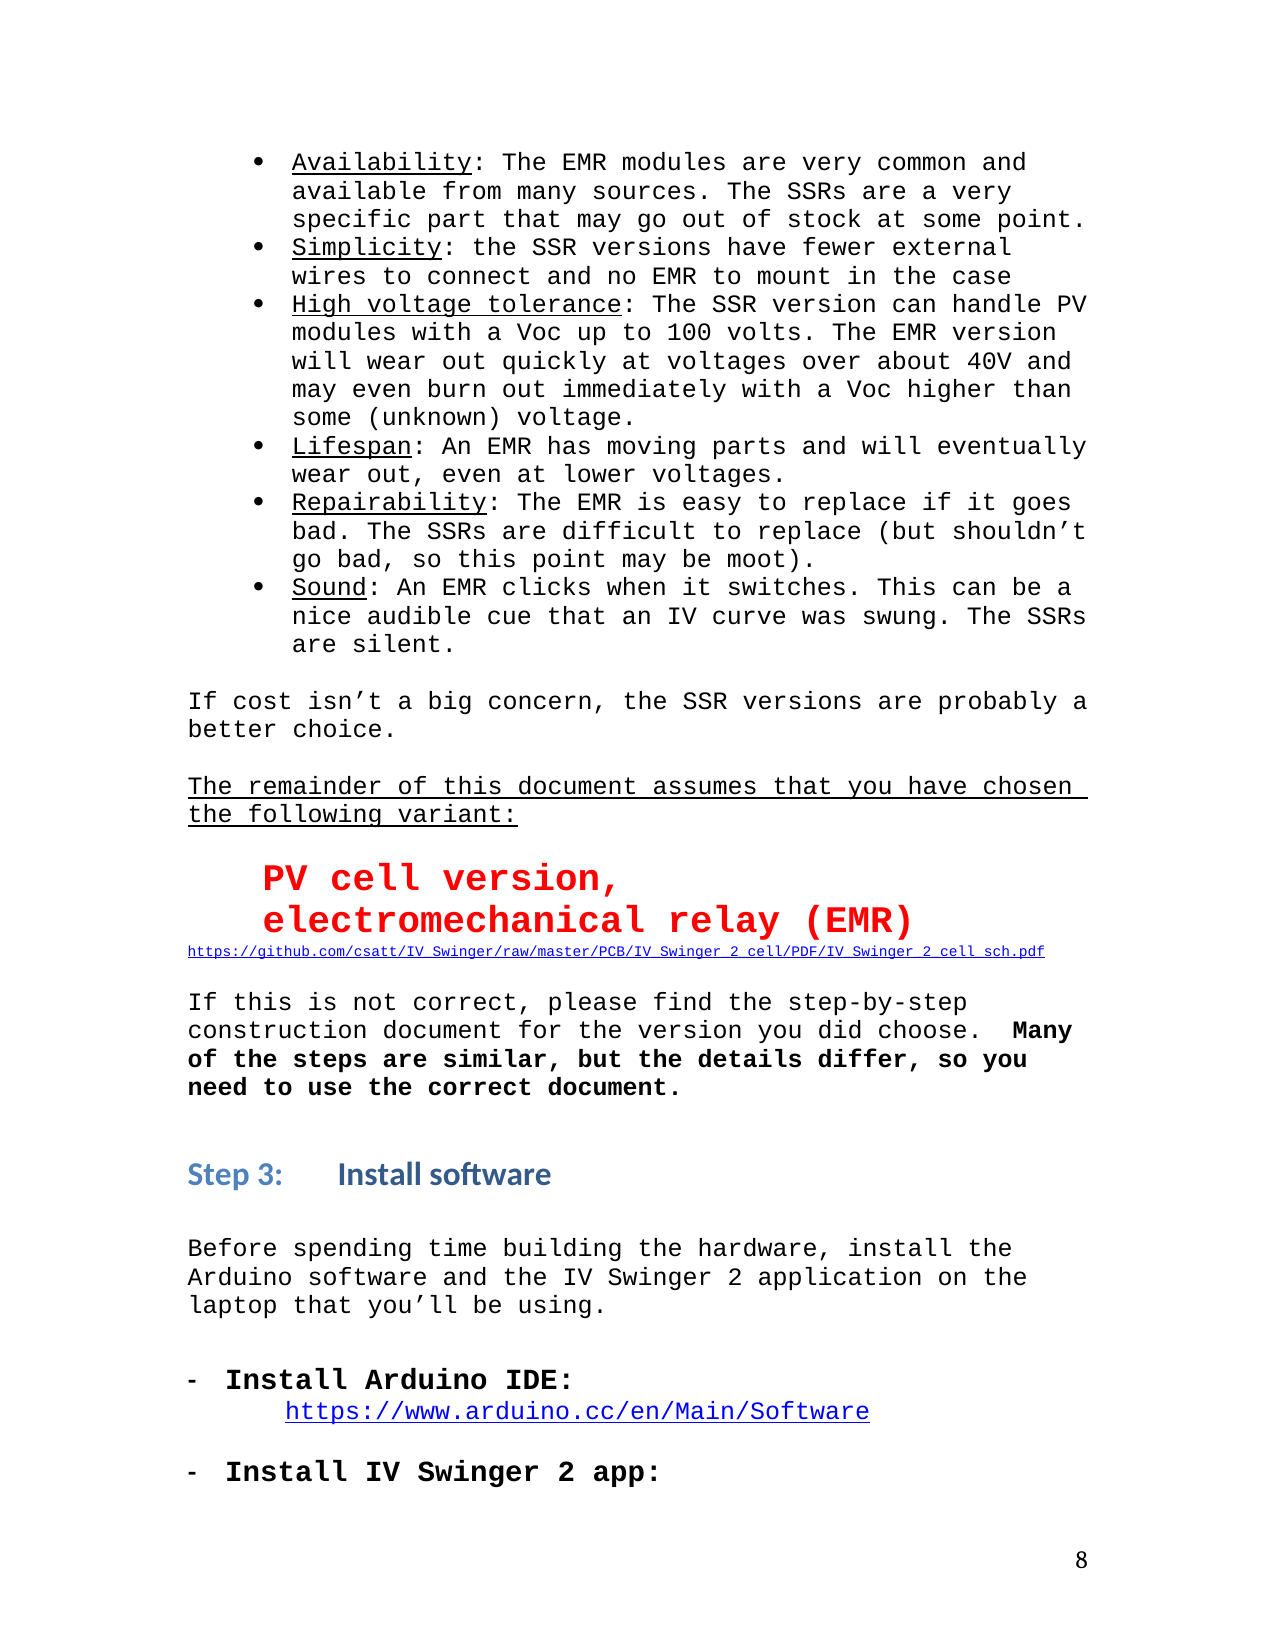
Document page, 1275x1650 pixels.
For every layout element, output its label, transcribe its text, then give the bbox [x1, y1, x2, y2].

list Cost: the EMR versions are less expensive to build [254, 349, 1087, 377]
text Choosing between the electromechanical relay (EMR) versions and the solid-state relay (SSR) versions comes down to: [202, 263, 1087, 349]
list Sound: An EMR clicks when it switches. This can be a nice audible cue that an IV curve was swung. The SSRs are silent. [254, 802, 1087, 887]
list Lifespan: An EMR has moving parts and will eventually wear out, even at lower voltages. [254, 660, 1087, 717]
text If cost isn’t a big concern, the SSR versions are probably a better choice. [187, 915, 1087, 972]
text From an educational standpoint, more can be learned from IV curves for PV modules since they show the effects of module-level electronics (namely bypass diodes). [202, 150, 1087, 235]
list Simplicity: the SSR versions have fewer external wires to connect and no EMR to mount in the case [254, 462, 1087, 519]
text https://github.com/csatt/IV_Swinger/raw/master/PCB/IV_Swinger_2_cell/PDF/IV_Swinger_2_cell_sch.pdf [187, 1171, 1087, 1187]
list Availability: The EMR modules are very common and available from many sources. The SSRs are a very specific part that may go out of stock at some point. [254, 377, 1087, 462]
list Repairability: The EMR is easy to replace if it goes bad. The SSRs are difficult to replace (but shouldn’t go bad, so this point may be moot). [254, 717, 1087, 802]
list High voltage tolerance: The SSR version can handle PV modules with a Voc up to 100 volts. The EMR version will wear out quickly at voltages over about 40V and may even burn out immediately with a Voc higher than some (unknown) voltage. [254, 519, 1087, 660]
